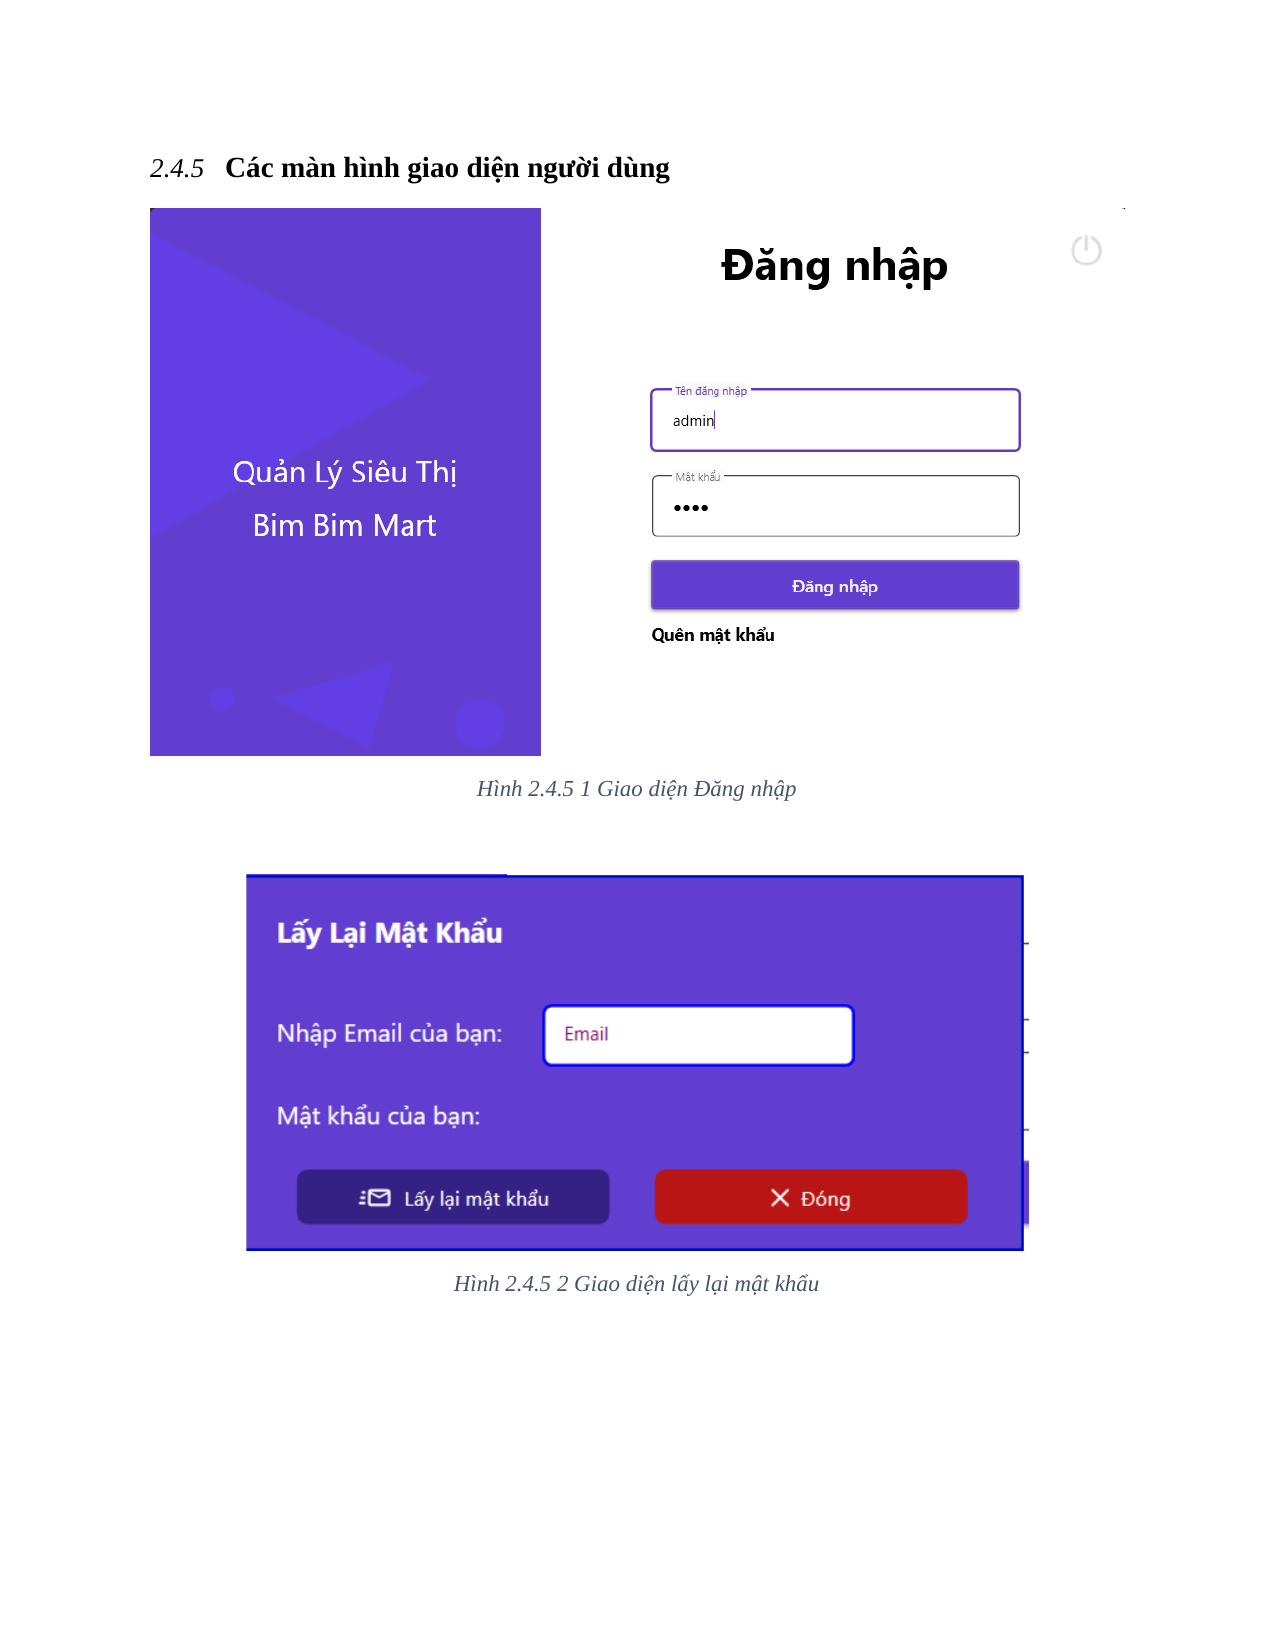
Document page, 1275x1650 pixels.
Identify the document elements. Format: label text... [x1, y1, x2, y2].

text Hình 2.4.5 1 Giao diện Đăng nhập [150, 774, 1125, 801]
picture [246, 874, 1029, 1251]
text Hình 2.4.5 2 Giao diện lấy lại mật khẩu [150, 1270, 1125, 1296]
picture [150, 208, 1125, 756]
subtitle Các màn hình giao diện người dùng [150, 150, 1125, 183]
